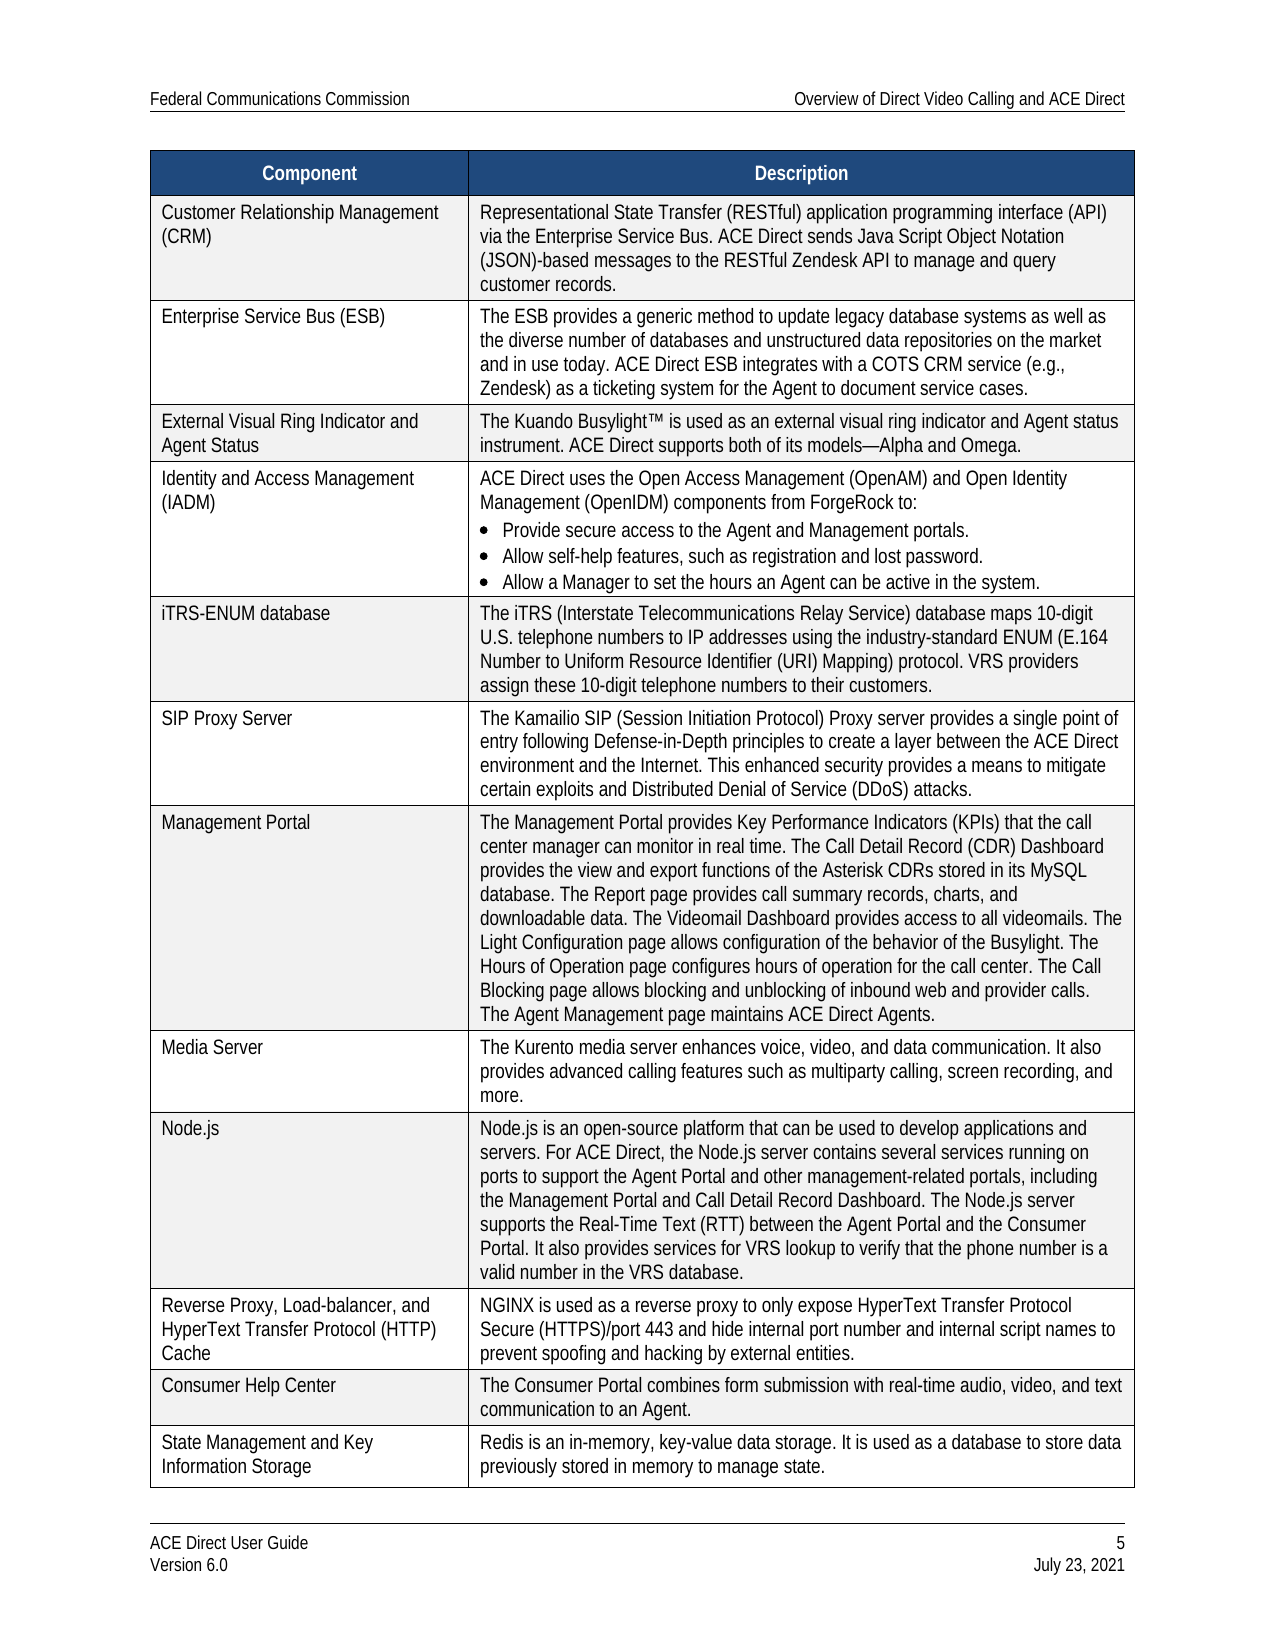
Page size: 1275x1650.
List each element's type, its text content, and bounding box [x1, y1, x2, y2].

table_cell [469, 196, 1134, 300]
table_cell Identity and Access Management (IADM) [151, 462, 468, 596]
table_cell State Management and Key Information Storage [151, 1426, 468, 1487]
table_cell Management Portal [151, 806, 468, 1030]
table_cell The Kuando Busylight™ is used as an external visual ring indicator and Agent status instrument. ACE Direct supports both of its models—Alpha and Omega. [469, 405, 1134, 461]
table_cell Node.js [151, 1113, 468, 1288]
table_cell The Kurento media server enhances voice, video, and data communication. It also provides advanced calling features such as multiparty calling, screen recording, and more. [469, 1031, 1134, 1111]
table_cell The ESB provides a generic method to update legacy database systems as well as the diverse number of databases and unstructured data repositories on the market and in use today. ACE Direct ESB integrates with a COTS CRM service (e.g., Zendesk) as a ticketing system for the Agent to document service cases. [469, 301, 1134, 404]
table_cell The Kamailio SIP (Session Initiation Protocol) Proxy server provides a single point of entry following Defense-in-Depth principles to create a layer between the ACE Direct environment and the Internet. This enhanced security provides a means to mitigate certain exploits and Distributed Denial of Service (DDoS) attacks. [469, 702, 1134, 805]
table_cell SIP Proxy Server [151, 702, 468, 805]
table_header Component [151, 151, 468, 195]
table_cell The Consumer Portal combines form submission with real-time audio, video, and text communication to an Agent. [469, 1370, 1134, 1425]
table_header Description [469, 151, 1134, 195]
table_cell iTRS-ENUM database [151, 597, 468, 701]
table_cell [151, 196, 468, 300]
table_cell The Management Portal provides Key Performance Indicators (KPIs) that the call center manager can monitor in real time. The Call Detail Record (CDR) Dashboard provides the view and export functions of the Asterisk CDRs stored in its MySQL database. The Report page provides call summary records, charts, and downloadable data. The Videomail Dashboard provides access to all videomails. The Light Configuration page allows configuration of the behavior of the Busylight. The Hours of Operation page configures hours of operation for the call center. The Call Blocking page allows blocking and unblocking of inbound web and provider calls. The Agent Management page maintains ACE Direct Agents. [469, 806, 1134, 1030]
table_cell Media Server [151, 1031, 468, 1111]
table_cell Node.js is an open-source platform that can be used to develop applications and servers. For ACE Direct, the Node.js server contains several services running on ports to support the Agent Portal and other management-related portals, including the Management Portal and Call Detail Record Dashboard. The Node.js server supports the Real-Time Text (RTT) between the Agent Portal and the Consumer Portal. It also provides services for VRS lookup to verify that the phone number is a valid number in the VRS database. [469, 1113, 1134, 1288]
table_cell NGINX is used as a reverse proxy to only expose HyperText Transfer Protocol Secure (HTTPS)/port 443 and hide internal port number and internal script names to prevent spoofing and hacking by external entities. [469, 1289, 1134, 1369]
table_cell ACE Direct uses the Open Access Management (OpenAM) and Open Identity Management (OpenIDM) components from ForgeRock to: Provide secure access to the Agent and Management portals. Allow self-help features, such as registration and lost password. Allow a Manager to set the hours an Agent can be active in the system. [469, 462, 1134, 596]
table_cell Enterprise Service Bus (ESB) [151, 301, 468, 404]
table_cell Reverse Proxy, Load-balancer, and HyperText Transfer Protocol (HTTP) Cache [151, 1289, 468, 1369]
table_cell Redis is an in-memory, key-value data storage. It is used as a database to store data previously stored in memory to manage state. [469, 1426, 1134, 1487]
table_cell The iTRS (Interstate Telecommunications Relay Service) database maps 10-digit U.S. telephone numbers to IP addresses using the industry-standard ENUM (E.164 Number to Uniform Resource Identifier (URI) Mapping) protocol. VRS providers assign these 10-digit telephone numbers to their customers. [469, 597, 1134, 701]
table_cell External Visual Ring Indicator and Agent Status [151, 405, 468, 461]
